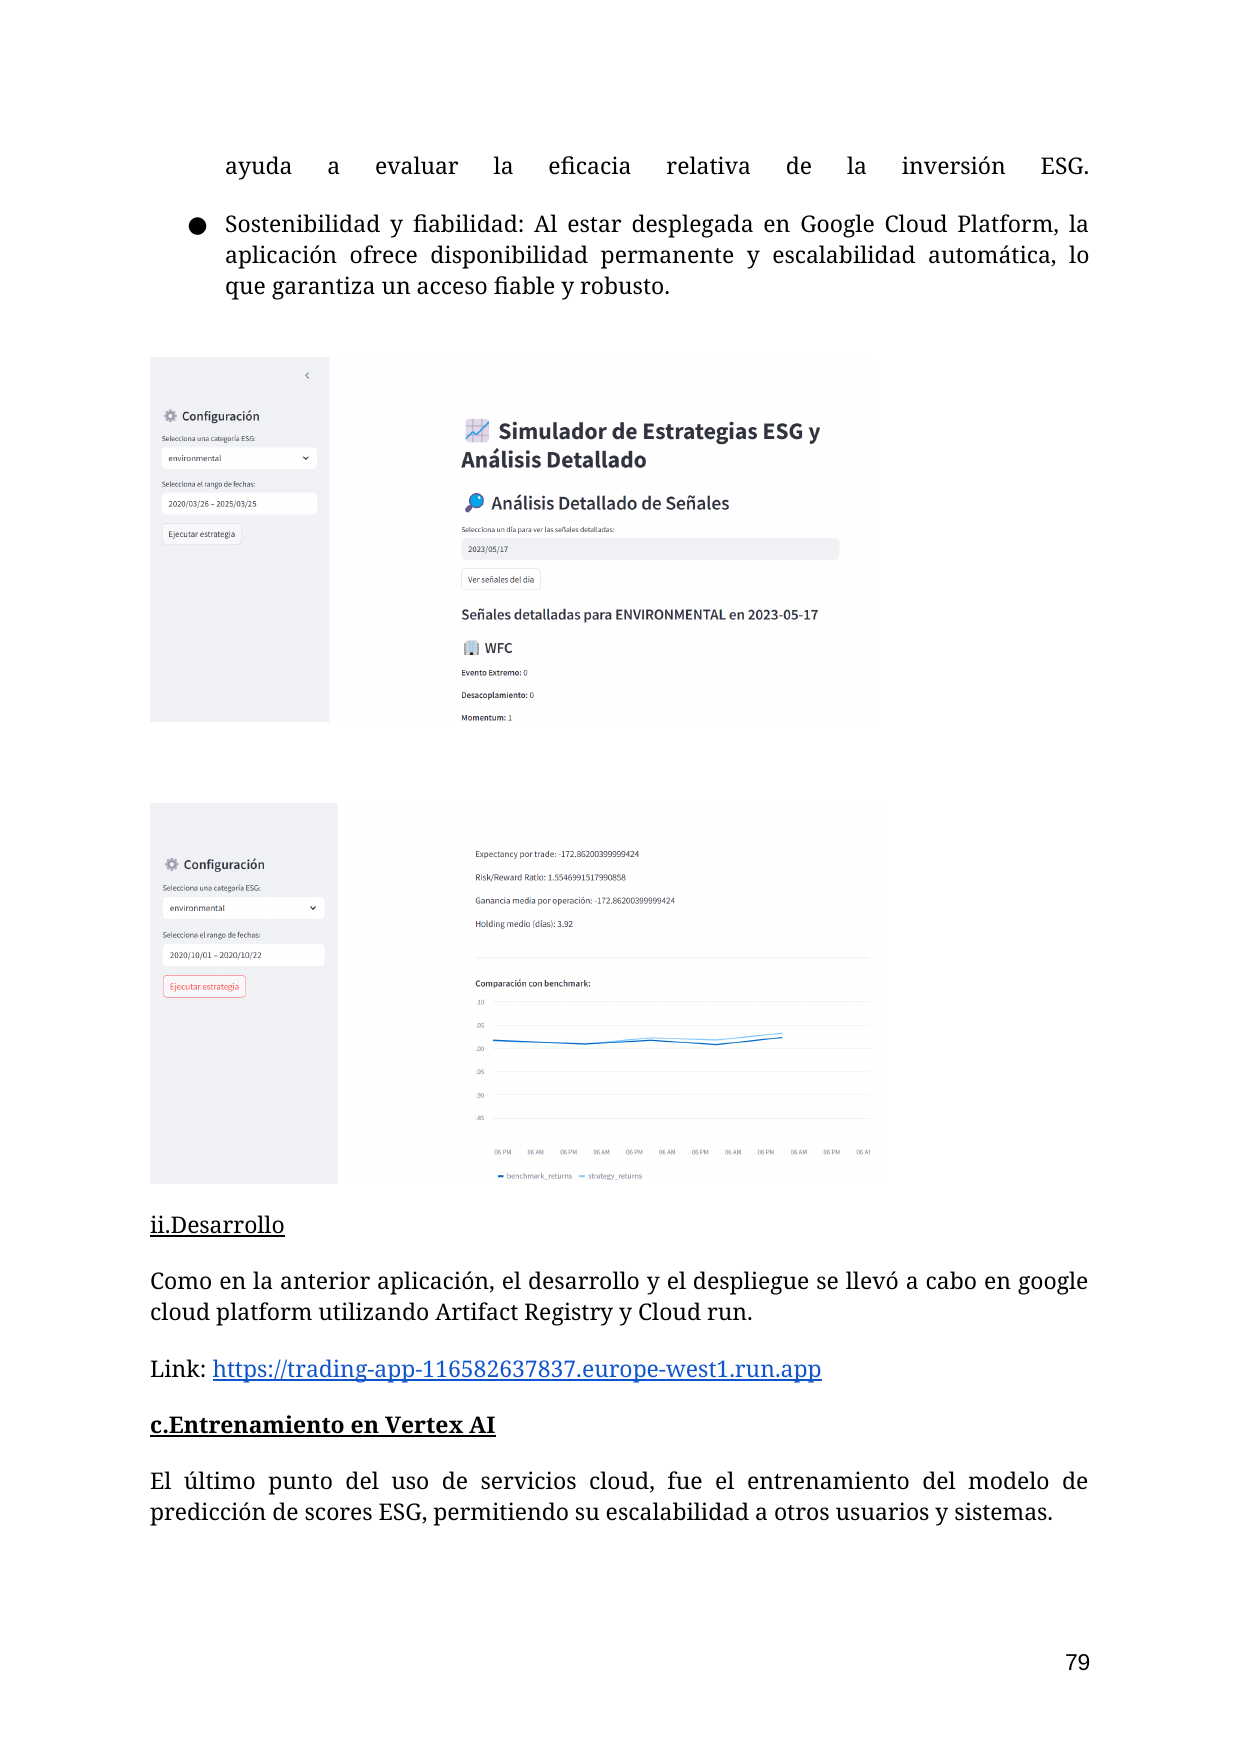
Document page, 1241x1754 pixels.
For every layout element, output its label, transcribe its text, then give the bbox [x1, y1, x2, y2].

list Sostenibilidad y fiabilidad: Al estar desplegada en Google Cloud Platform, la aplicación ofrece disponibilidad permanente y escalabilidad automática, lo que garantiza un acceso fiable y robusto. [187, 208, 1090, 301]
picture [150, 357, 875, 722]
text Como en la anterior aplicación, el desarrollo y el despliegue se llevó a cabo en google cloud platform utilizando Artifact Registry y Cloud run. [150, 1265, 1090, 1327]
text c.Entrenamiento en Vertex AI [150, 1409, 1090, 1440]
text ii.Desarrollo [150, 1209, 1090, 1240]
text El último punto del uso de servicios cloud, fue el entrenamiento del modelo de predicción de scores ESG, permitiendo su escalabilidad a otros usuarios y sistemas. [150, 1465, 1090, 1527]
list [187, 150, 1090, 208]
picture [150, 803, 887, 1184]
text Link: https://trading-app-116582637837.europe-west1.run.app [150, 1352, 1090, 1384]
